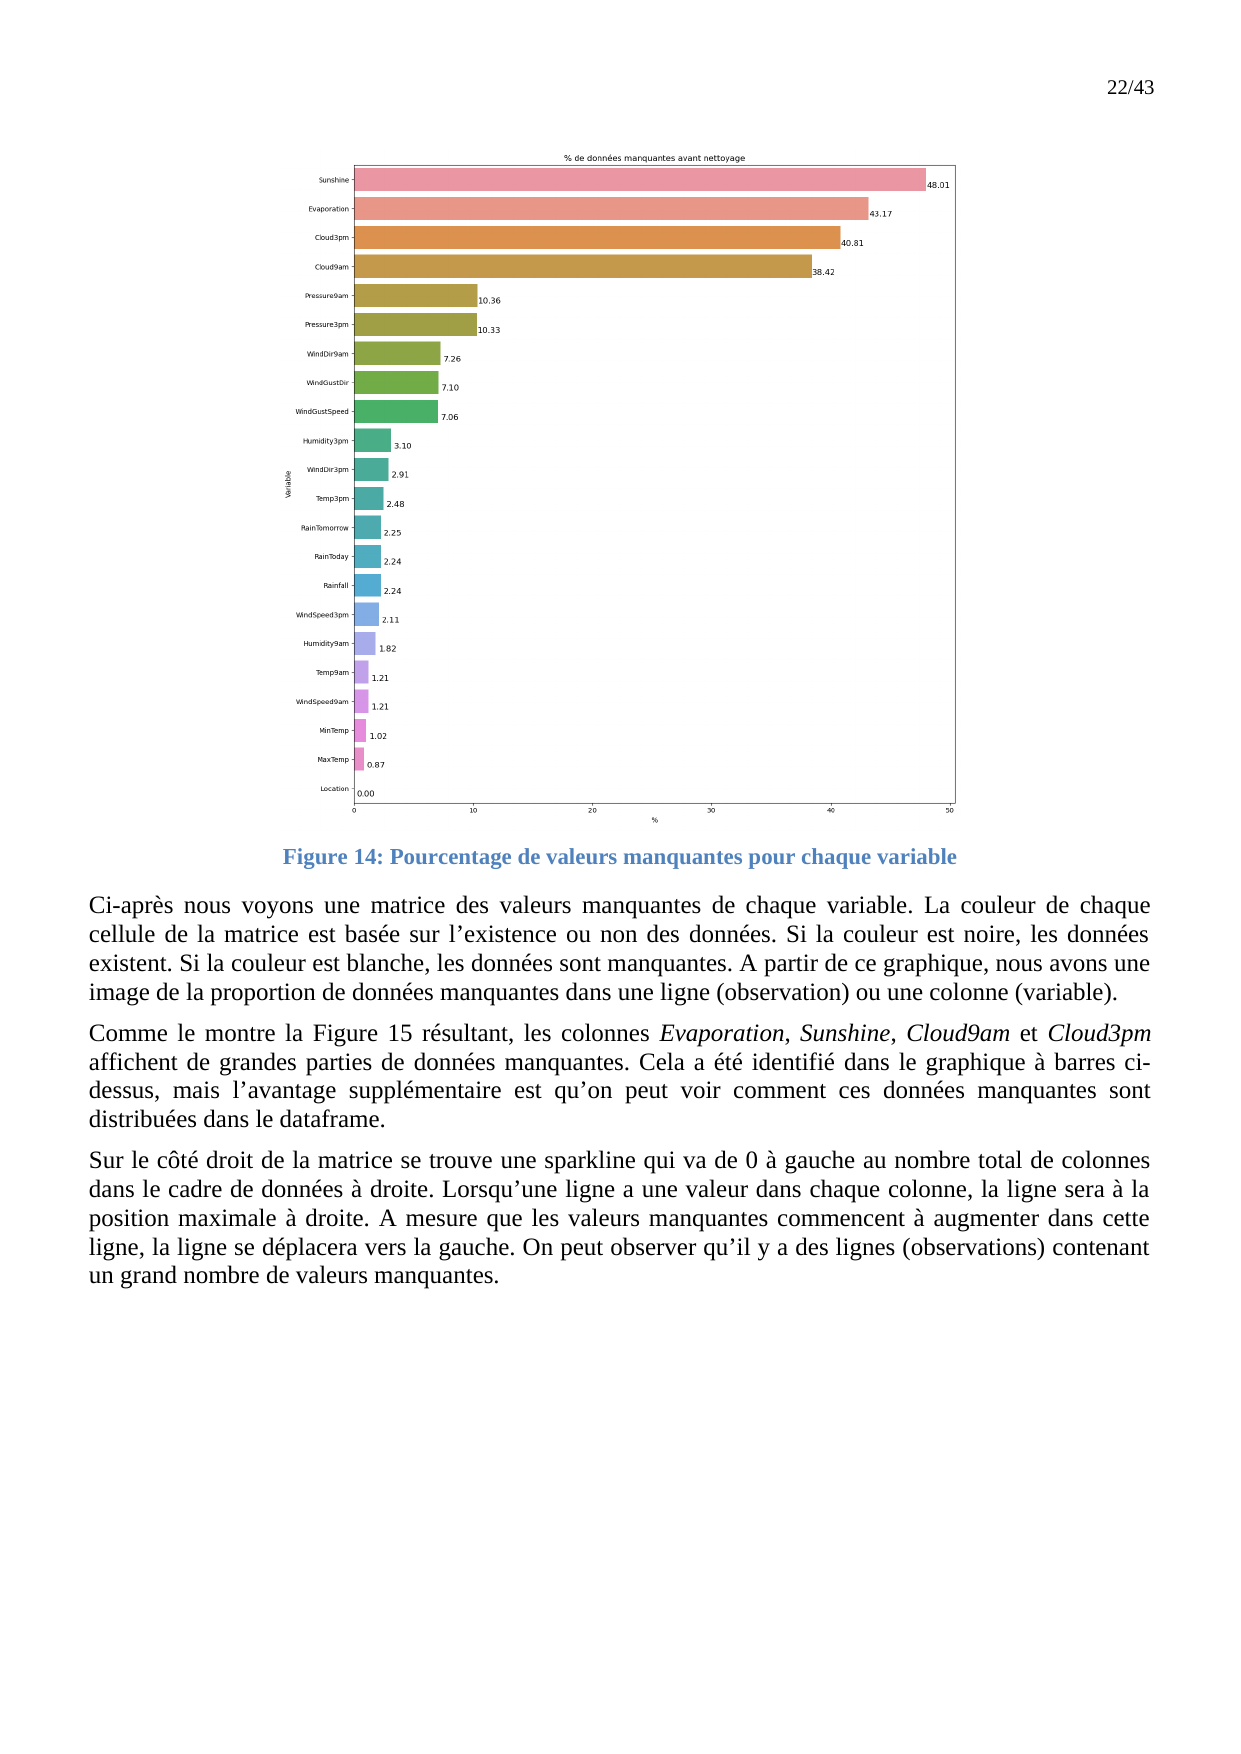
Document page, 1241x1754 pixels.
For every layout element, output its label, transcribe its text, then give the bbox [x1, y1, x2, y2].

picture [278, 147, 962, 831]
text Sur le côté droit de la matrice se trouve une sparkline qui va de 0 à gauche au nombre total de colonnes dans le cadre de données à droite. Lorsqu’une ligne a une valeur dans chaque colonne, la ligne sera à la position maximale à droite. A mesure que les valeurs manquantes commencent à augmenter dans cette ligne, la ligne se déplacera vers la gauche. On peut observer qu’il y a des lignes (observations) contenant un grand nombre de valeurs manquantes. [89, 1146, 1152, 1289]
text Figure 14: Pourcentage de valeurs manquantes pour chaque variable [89, 843, 1152, 870]
text Ci-après nous voyons une matrice des valeurs manquantes de chaque variable. La couleur de chaque cellule de la matrice est basée sur l’existence ou non des données. Si la couleur est noire, les données existent. Si la couleur est blanche, les données sont manquantes. A partir de ce graphique, nous avons une image de la proportion de données manquantes dans une ligne (observation) ou une colonne (variable). [89, 891, 1152, 1006]
text Comme le montre la Figure 15 résultant, les colonnes Evaporation, Sunshine, Cloud9am et Cloud3pm affichent de grandes parties de données manquantes. Cela a été identifié dans le graphique à barres ci-dessus, mais l’avantage supplémentaire est qu’on peut voir comment ces données manquantes sont distribuées dans le dataframe. [89, 1018, 1152, 1133]
